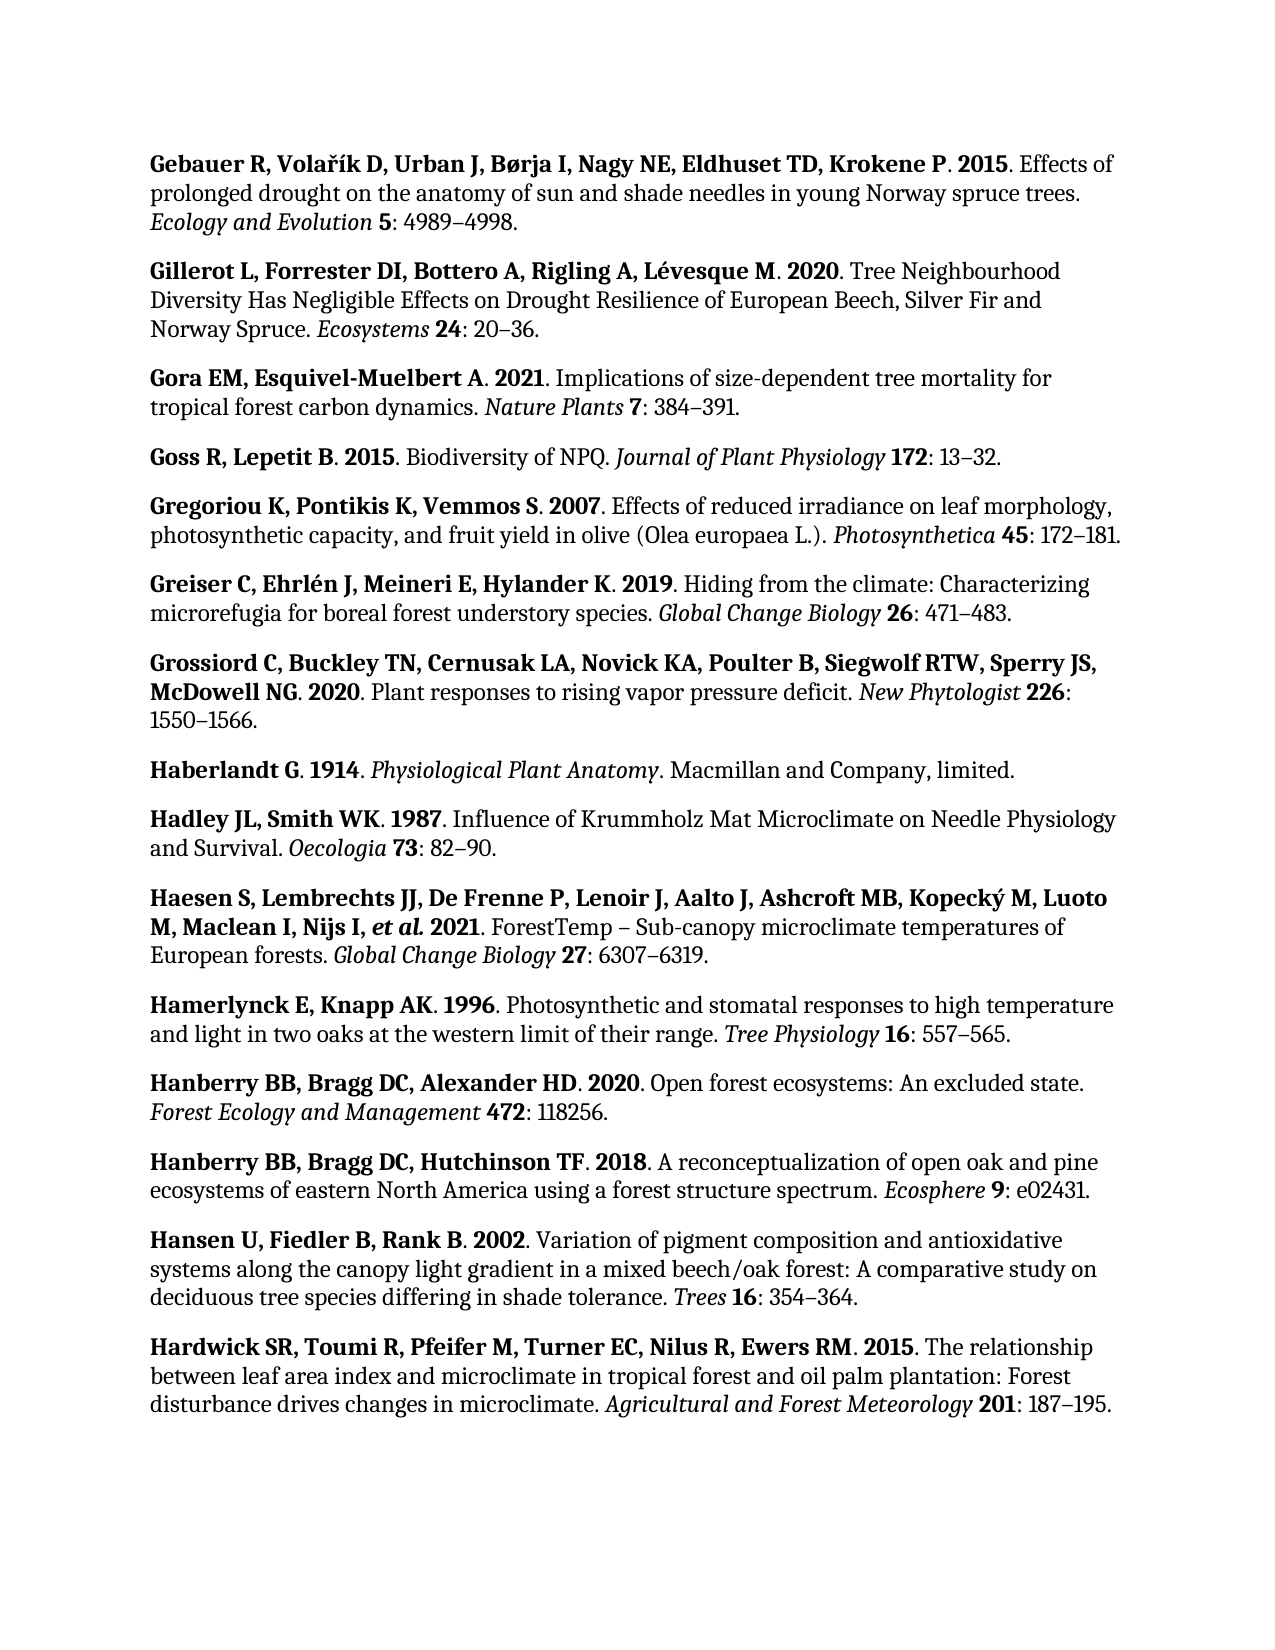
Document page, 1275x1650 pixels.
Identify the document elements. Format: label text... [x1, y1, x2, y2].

text Grossiord C, Buckley TN, Cernusak LA, Novick KA, Poulter B, Siegwolf RTW, Sperry JS, McDowell NG. 2020. Plant responses to rising vapor pressure deficit. New Phytologist 226: 1550–1566. [150, 649, 1125, 735]
text Haberlandt G. 1914. Physiological Plant Anatomy. Macmillan and Company, limited. [150, 756, 1125, 784]
text Gregoriou K, Pontikis K, Vemmos S. 2007. Effects of reduced irradiance on leaf morphology, photosynthetic capacity, and fruit yield in olive (Olea europaea L.). Photosynthetica 45: 172–181. [150, 492, 1125, 549]
text Hamerlynck E, Knapp AK. 1996. Photosynthetic and stomatal responses to high temperature and light in two oaks at the western limit of their range. Tree Physiology 16: 557–565. [150, 991, 1125, 1048]
text Hadley JL, Smith WK. 1987. Influence of Krummholz Mat Microclimate on Needle Physiology and Survival. Oecologia 73: 82–90. [150, 805, 1125, 863]
text Haesen S, Lembrechts JJ, De Frenne P, Lenoir J, Aalto J, Ashcroft MB, Kopecký M, Luoto M, Maclean I, Nijs I, et al. 2021. ForestTemp – Sub-canopy microclimate temperatures of European forests. Global Change Biology 27: 6307–6319. [150, 884, 1125, 970]
text Hansen U, Fiedler B, Rank B. 2002. Variation of pigment composition and antioxidative systems along the canopy light gradient in a mixed beech/oak forest: A comparative study on deciduous tree species differing in shade tolerance. Trees 16: 354–364. [150, 1226, 1125, 1312]
text Gebauer R, Volařík D, Urban J, Børja I, Nagy NE, Eldhuset TD, Krokene P. 2015. Effects of prolonged drought on the anatomy of sun and shade needles in young Norway spruce trees. Ecology and Evolution 5: 4989–4998. [150, 150, 1125, 236]
text Gillerot L, Forrester DI, Bottero A, Rigling A, Lévesque M. 2020. Tree Neighbourhood Diversity Has Negligible Effects on Drought Resilience of European Beech, Silver Fir and Norway Spruce. Ecosystems 24: 20–36. [150, 257, 1125, 343]
text Hardwick SR, Toumi R, Pfeifer M, Turner EC, Nilus R, Ewers RM. 2015. The relationship between leaf area index and microclimate in tropical forest and oil palm plantation: Forest disturbance drives changes in microclimate. Agricultural and Forest Meteorology 201: 187–195. [150, 1333, 1125, 1419]
text Gora EM, Esquivel-Muelbert A. 2021. Implications of size-dependent tree mortality for tropical forest carbon dynamics. Nature Plants 7: 384–391. [150, 364, 1125, 422]
text Goss R, Lepetit B. 2015. Biodiversity of NPQ. Journal of Plant Physiology 172: 13–32. [150, 442, 1125, 471]
text Greiser C, Ehrlén J, Meineri E, Hylander K. 2019. Hiding from the climate: Characterizing microrefugia for boreal forest understory species. Global Change Biology 26: 471–483. [150, 570, 1125, 628]
text Hanberry BB, Bragg DC, Alexander HD. 2020. Open forest ecosystems: An excluded state. Forest Ecology and Management 472: 118256. [150, 1069, 1125, 1127]
text Hanberry BB, Bragg DC, Hutchinson TF. 2018. A reconceptualization of open oak and pine ecosystems of eastern North America using a forest structure spectrum. Ecosphere 9: e02431. [150, 1147, 1125, 1205]
